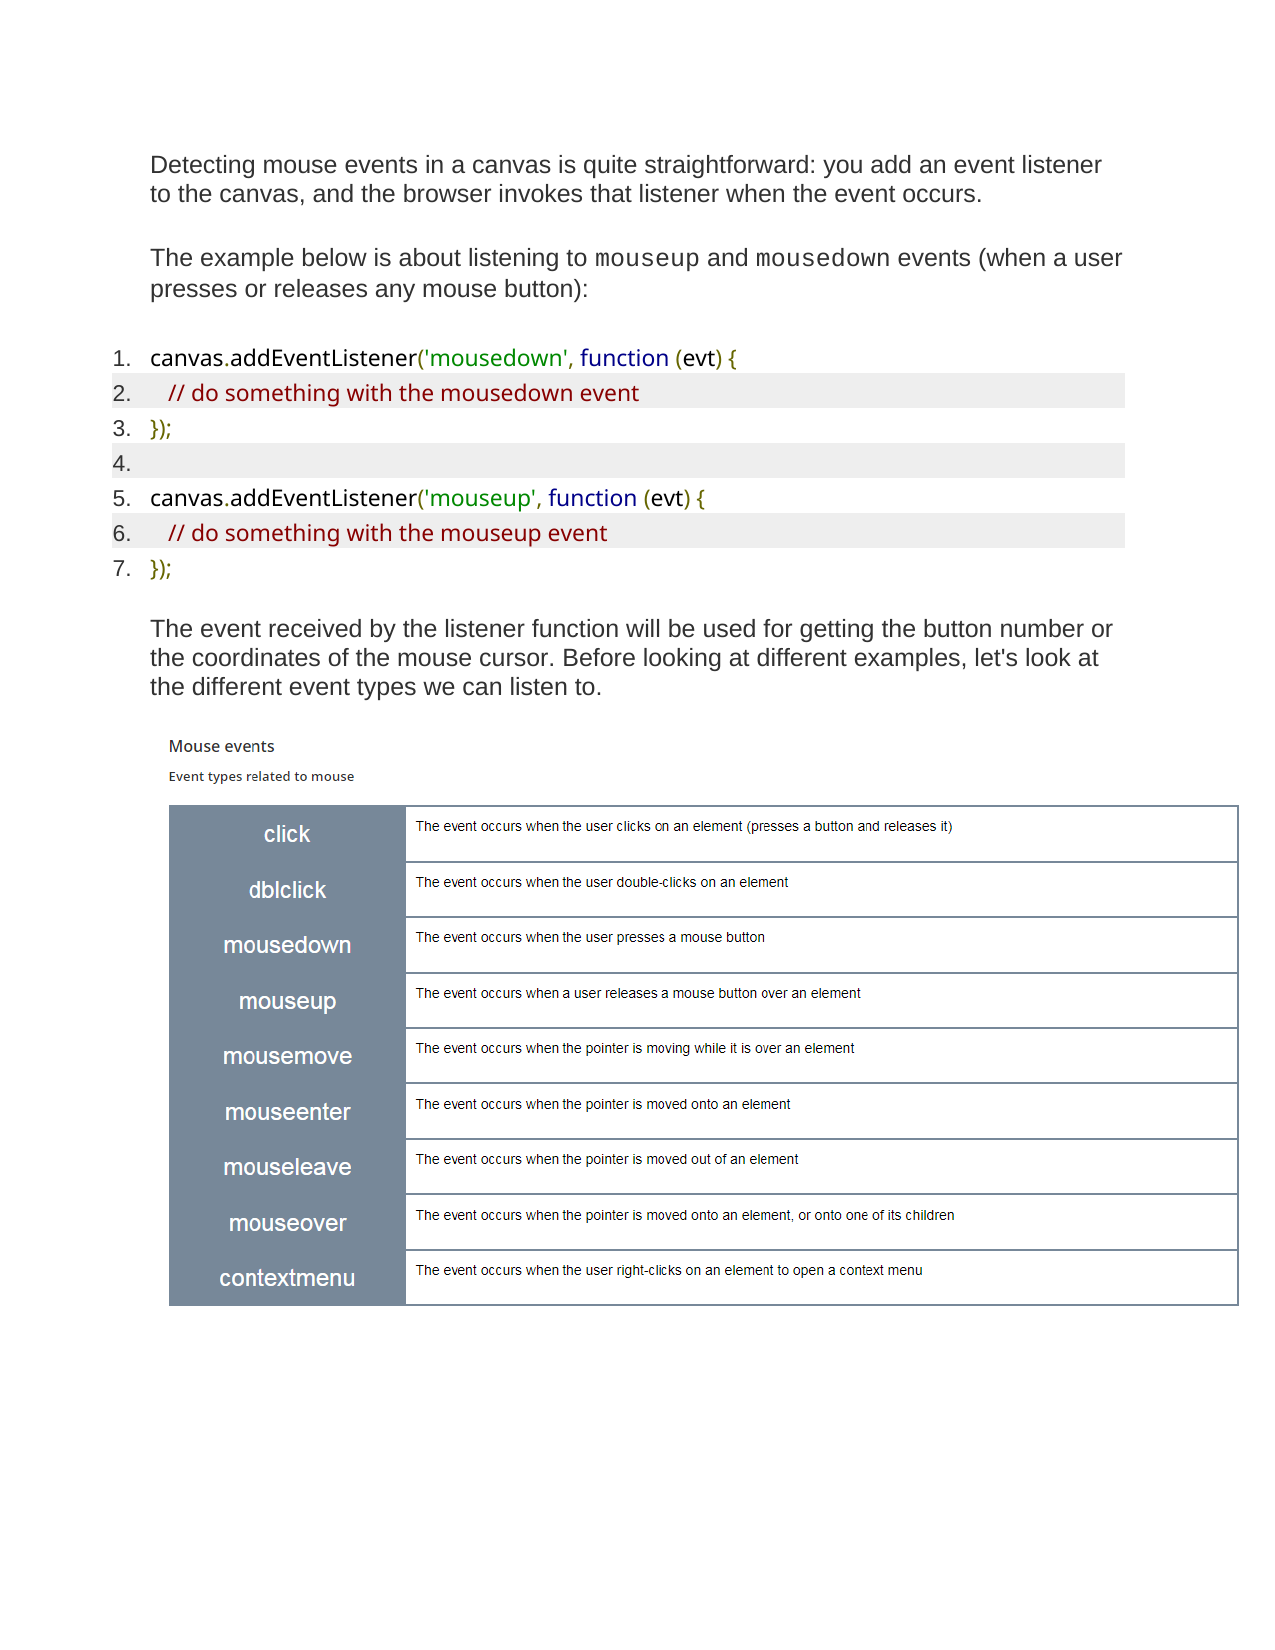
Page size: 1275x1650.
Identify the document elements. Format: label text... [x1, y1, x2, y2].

text The event received by the listener function will be used for getting the button number or the coordinates of the mouse cursor. Before looking at different examples, let's look at the different event types we can listen to. [150, 614, 1125, 701]
list }); [112, 408, 1125, 443]
text The example below is about listening to mouseup and mousedown events (when a user presses or releases any mouse button): [150, 243, 1125, 303]
list }); [112, 548, 1125, 583]
list // do something with the mouseup event [112, 513, 1125, 548]
list canvas.addEventListener('mousedown', function (evt) { [112, 338, 1125, 373]
text Detecting mouse events in a canvas is quite straightforward: you add an event listener to the canvas, and the browser invokes that listener when the event occurs. [150, 150, 1125, 207]
list // do something with the mousedown event [112, 373, 1125, 408]
list canvas.addEventListener('mouseup', function (evt) { [112, 478, 1125, 513]
picture [150, 736, 1275, 1319]
